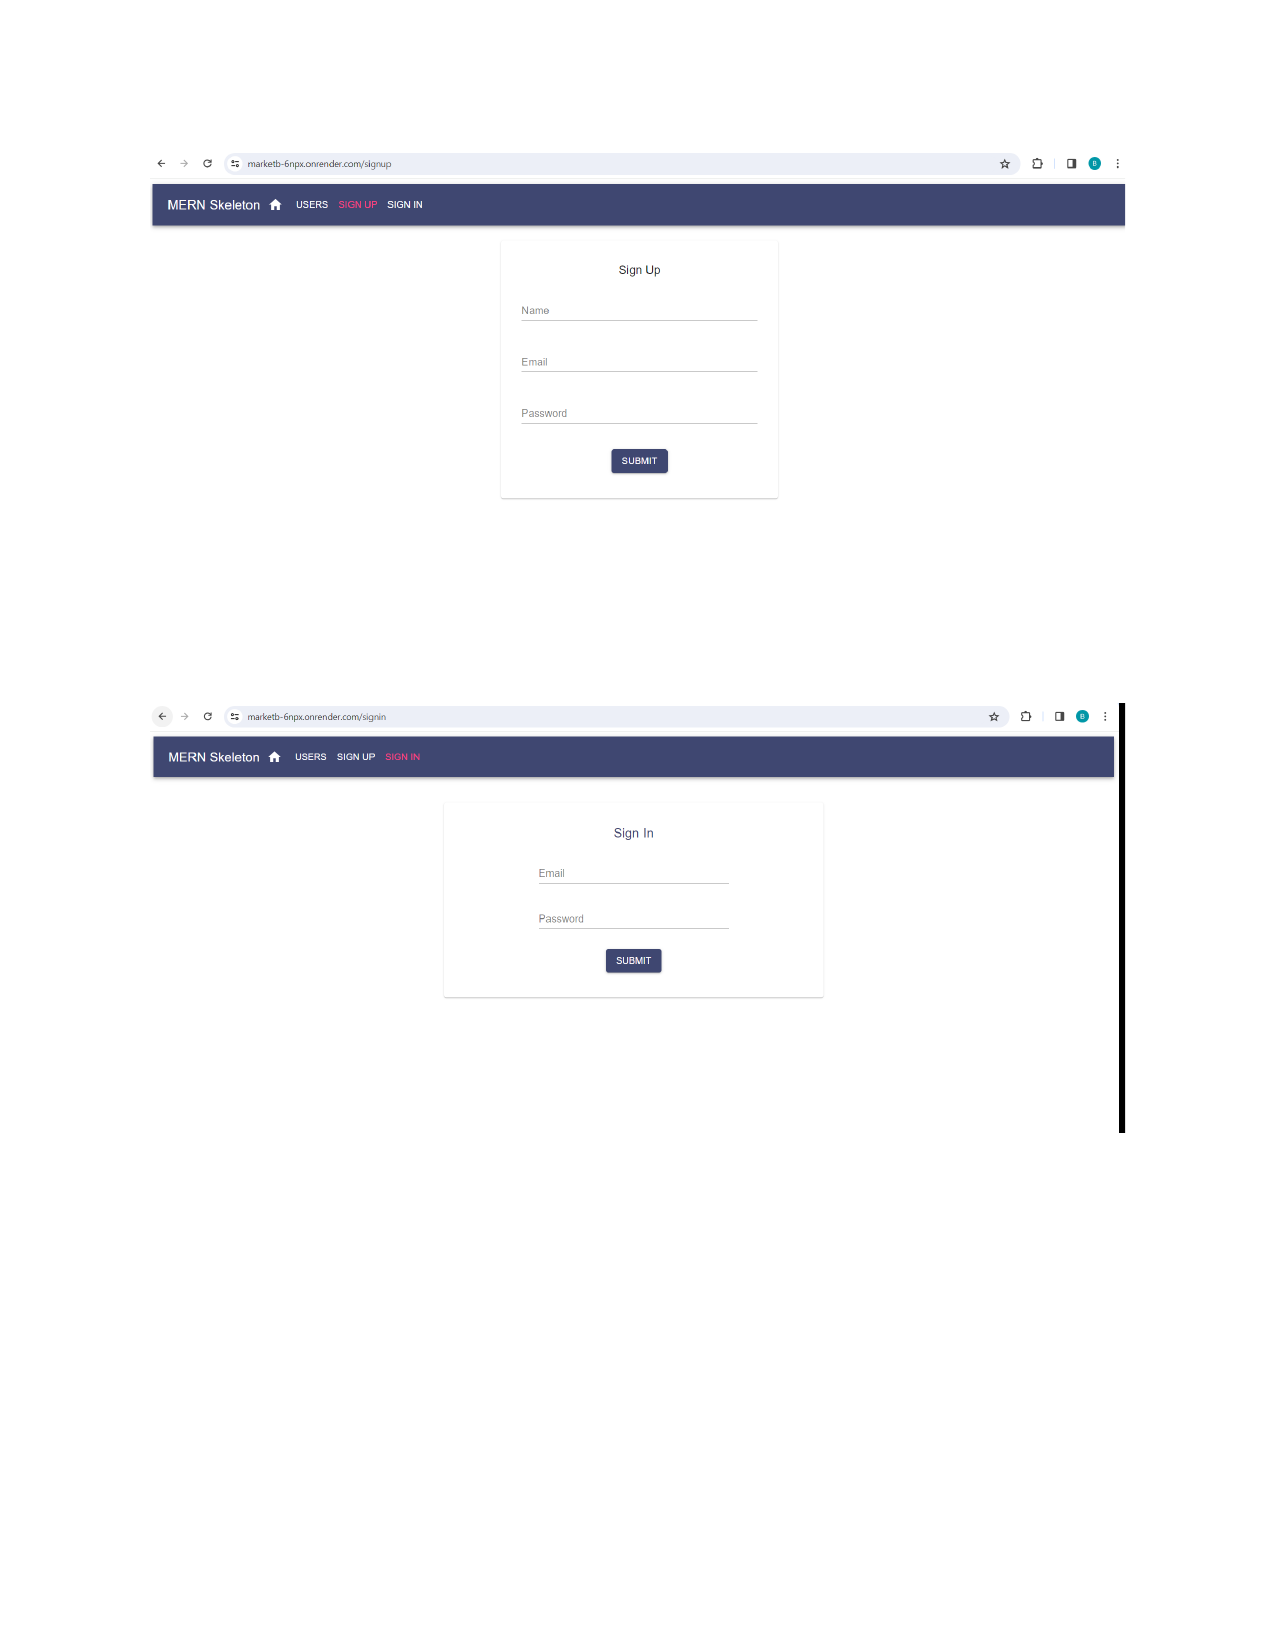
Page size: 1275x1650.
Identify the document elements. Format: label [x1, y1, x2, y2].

picture [150, 150, 1125, 638]
picture [150, 703, 1125, 1133]
